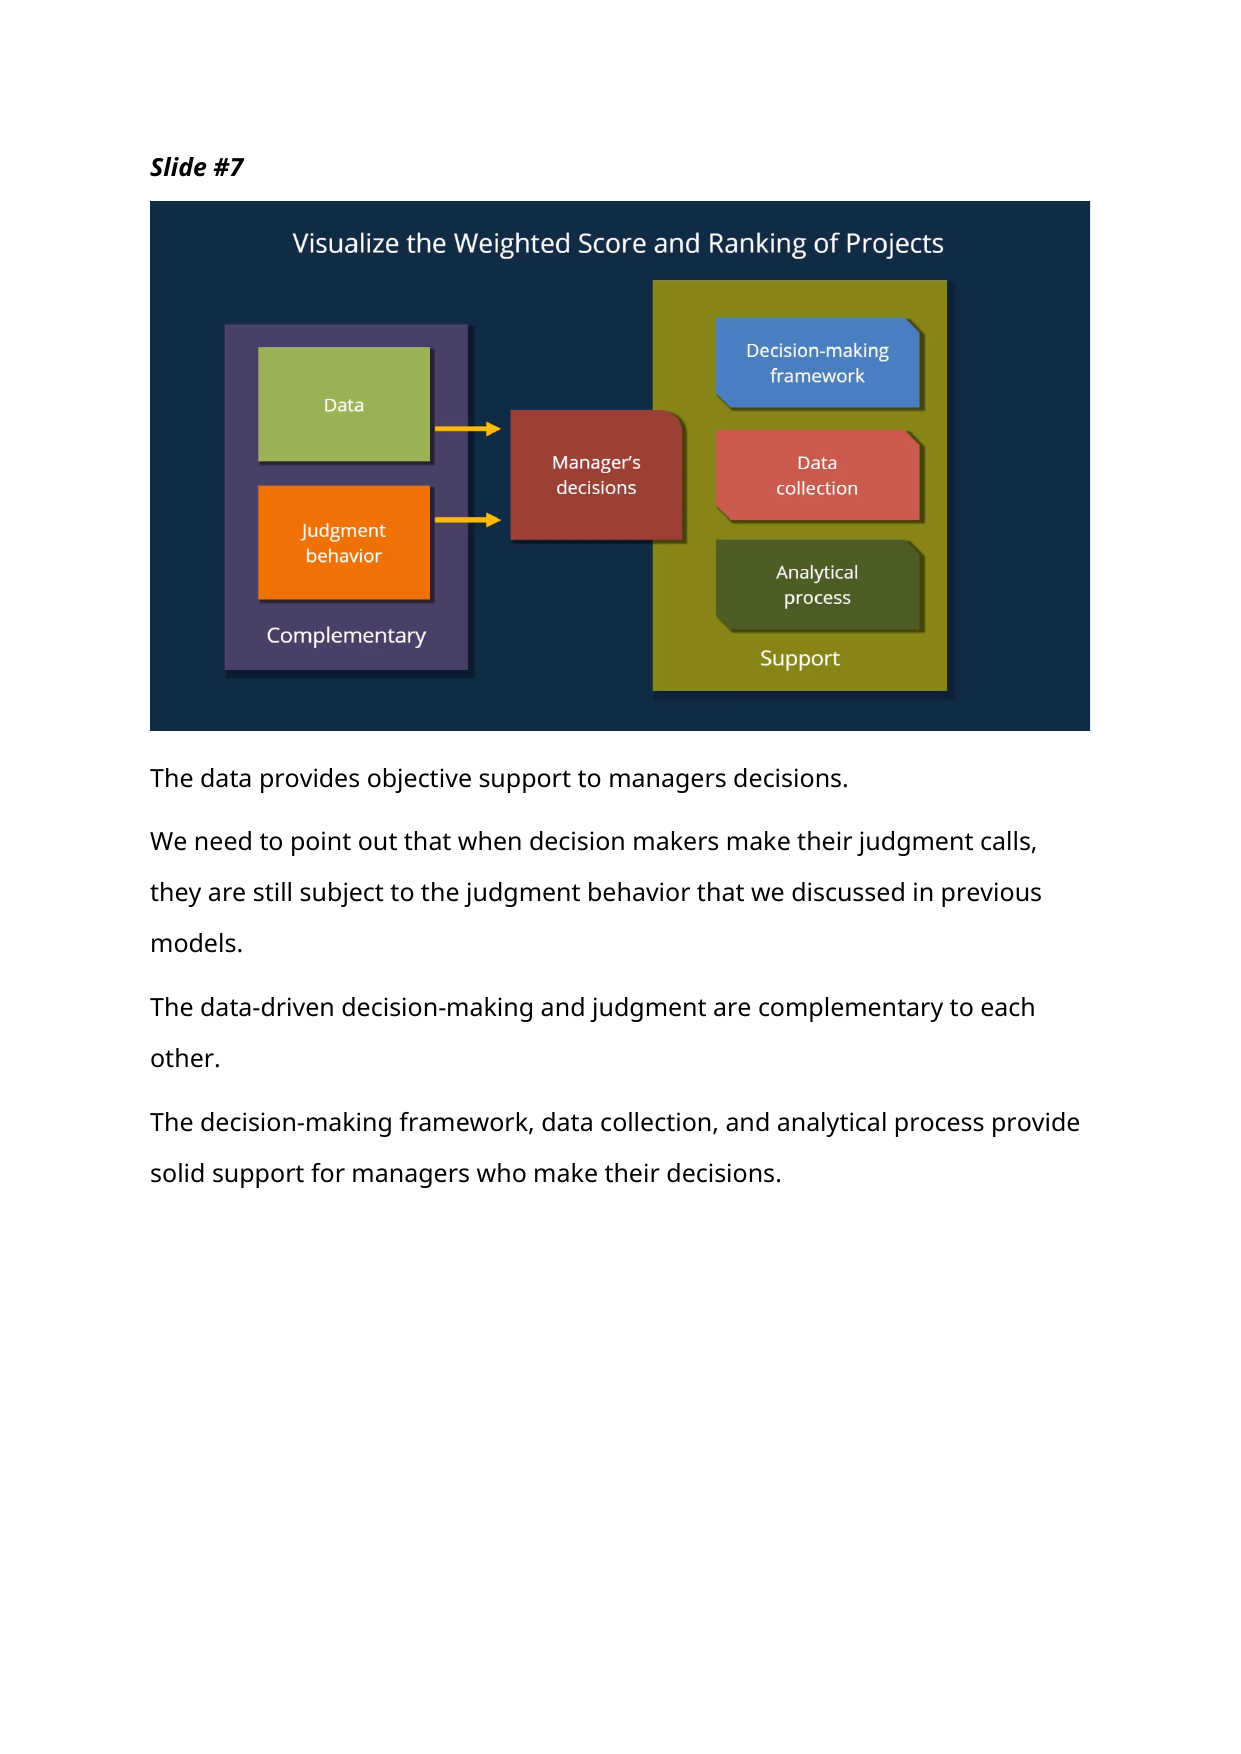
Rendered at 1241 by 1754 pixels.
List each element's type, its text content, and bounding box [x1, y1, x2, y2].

text The decision-making framework, data collection, and analytical process provide solid support for managers who make their decisions. [150, 1104, 1090, 1189]
subtitle Slide #7 [150, 150, 1090, 201]
text The data-driven decision-making and judgment are complementary to each other. [150, 989, 1090, 1075]
text We need to point out that when decision makers make their judgment calls, they are still subject to the judgment behavior that we discussed in previous models. [150, 824, 1090, 960]
picture [150, 201, 1091, 731]
text The data provides objective support to managers decisions. [150, 760, 1090, 794]
